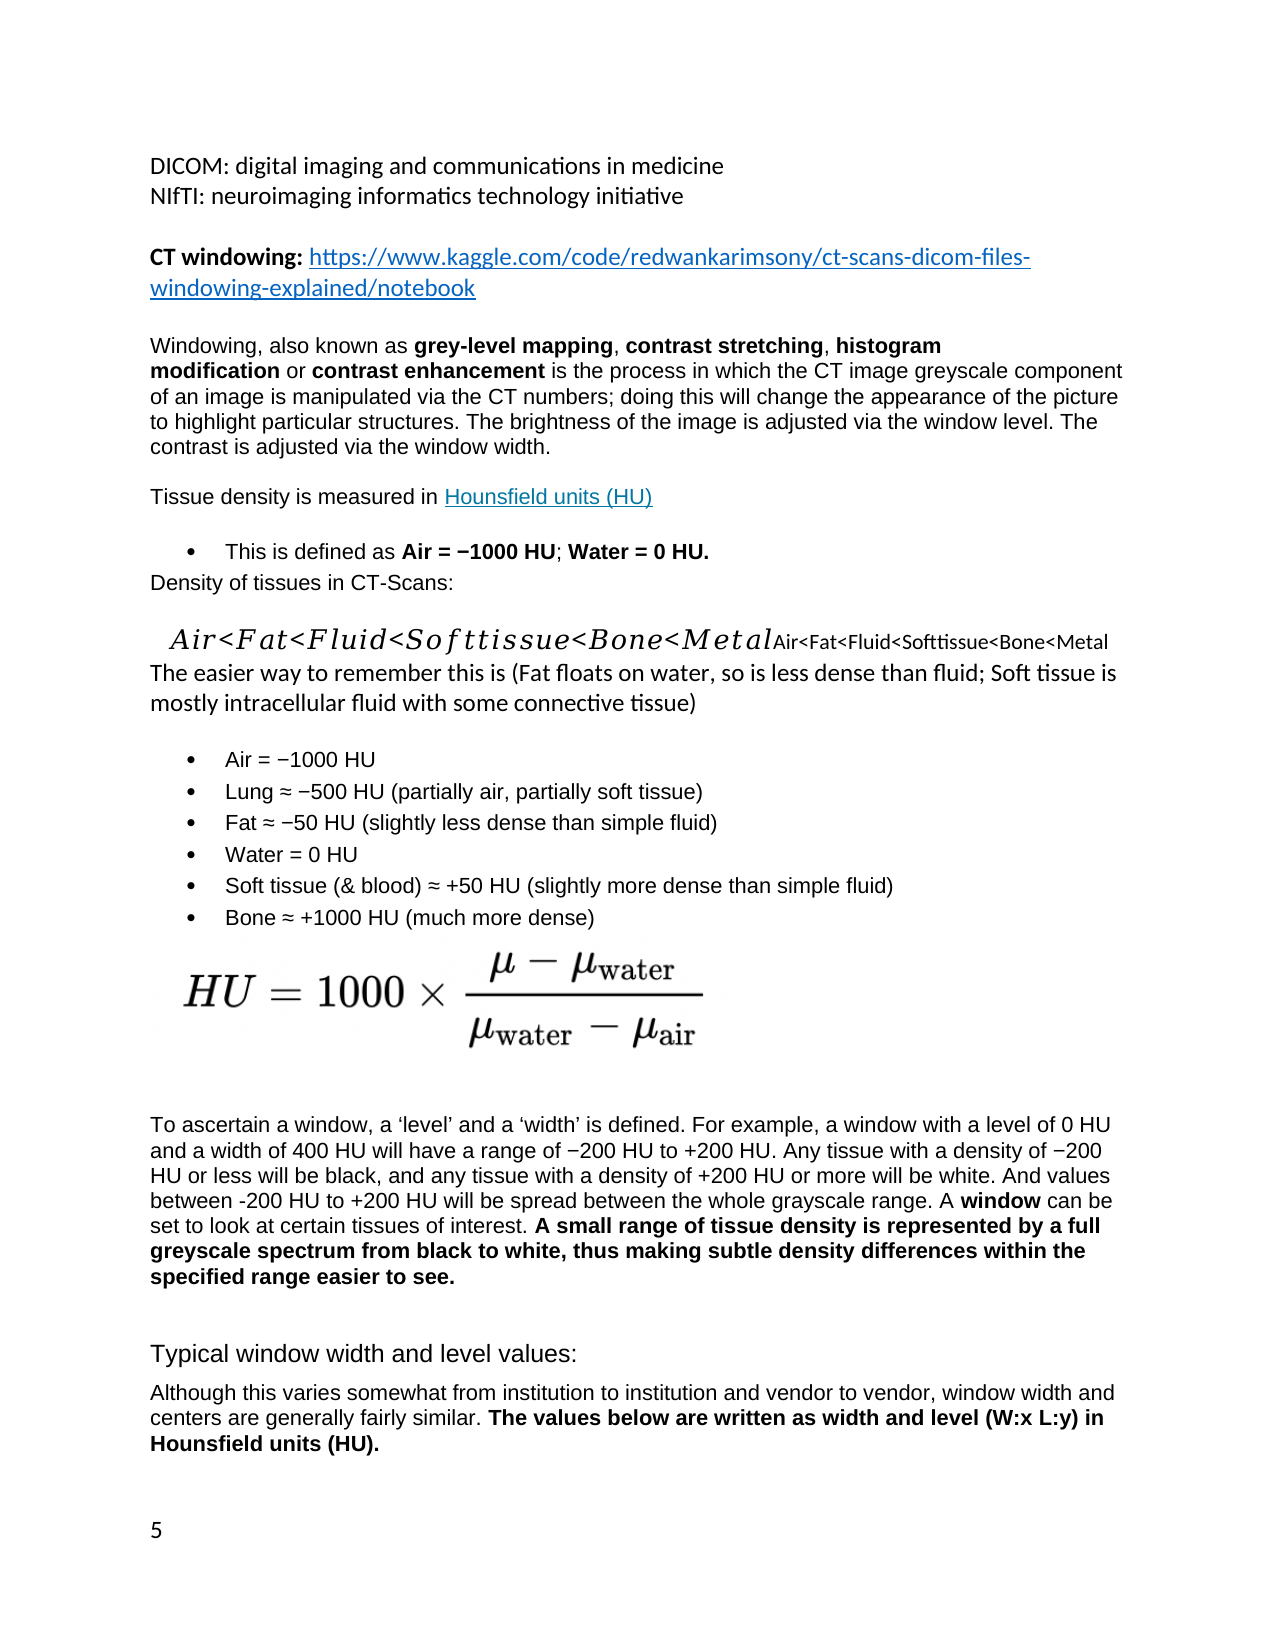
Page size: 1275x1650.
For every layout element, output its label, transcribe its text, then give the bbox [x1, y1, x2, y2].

text Although this varies somewhat from institution to institution and vendor to vendor, window width and centers are generally fairly similar. The values below are written as width and level (W:x L:y) in Hounsfield units (HU). [150, 1380, 1125, 1456]
list Water = 0 HU [187, 842, 1125, 867]
list This is defined as Air = −1000 HU; Water = 0 HU. [187, 538, 1125, 564]
text To ascertain a window, a ‘level’ and a ‘width’ is defined. For example, a window with a level of 0 HU and a width of 400 HU will have a range of −200 HU to +200 HU. Any tissue with a density of −200 HU or less will be black, and any tissue with a density of +200 HU or more will be white. And values between -200 HU to +200 HU will be spread between the whole grayscale range. A window can be set to look at certain tissues of interest. A small range of tissue density is represented by a full greyscale spectrum from black to white, thus making subtle density differences within the specified range easier to see. [150, 1112, 1125, 1289]
text Windowing, also known as grey-level mapping, contrast stretching, histogram modification or contrast enhancement is the process in which the CT image greyscale component of an image is manipulated via the CT numbers; doing this will change the appearance of the picture to highlight particular structures. The brightness of the image is adjusted via the window level. The contrast is adjusted via the window width. [150, 333, 1125, 459]
text Density of tissues in CT-Scans: [150, 570, 1125, 595]
text 𝐴𝑖𝑟<𝐹𝑎𝑡<𝐹𝑙𝑢𝑖𝑑<𝑆𝑜𝑓𝑡𝑡𝑖𝑠𝑠𝑢𝑒<𝐵𝑜𝑛𝑒<𝑀𝑒𝑡𝑎𝑙Air<Fat<Fluid<Softtissue<Bone<Metal [150, 620, 1125, 657]
text Tissue density is measured in Hounsfield units (HU) [150, 484, 1125, 509]
text DICOM: digital imaging and communications in medicine [150, 150, 1125, 181]
list Bone ≈ +1000 HU (much more dense) [187, 904, 1125, 930]
picture [150, 936, 753, 1082]
list Soft tissue (& blood) ≈ +50 HU (slightly more dense than simple fluid) [187, 873, 1125, 898]
text CT windowing: https://www.kaggle.com/code/redwankarimsony/ct-scans-dicom-files-windowing-explained/notebook [150, 242, 1125, 303]
text NIfTI: neuroimaging informatics technology initiative [150, 181, 1125, 211]
list Air = −1000 HU [187, 747, 1125, 772]
text The easier way to remember this is (Fat floats on water, so is less dense than fluid; Soft tissue is mostly intracellular fluid with some connective tissue) [150, 657, 1125, 718]
list Lung ≈ −500 HU (partially air, partially soft tissue) [187, 779, 1125, 804]
subtitle Typical window width and level values: [150, 1339, 1125, 1368]
list Fat ≈ −50 HU (slightly less dense than simple fluid) [187, 810, 1125, 835]
